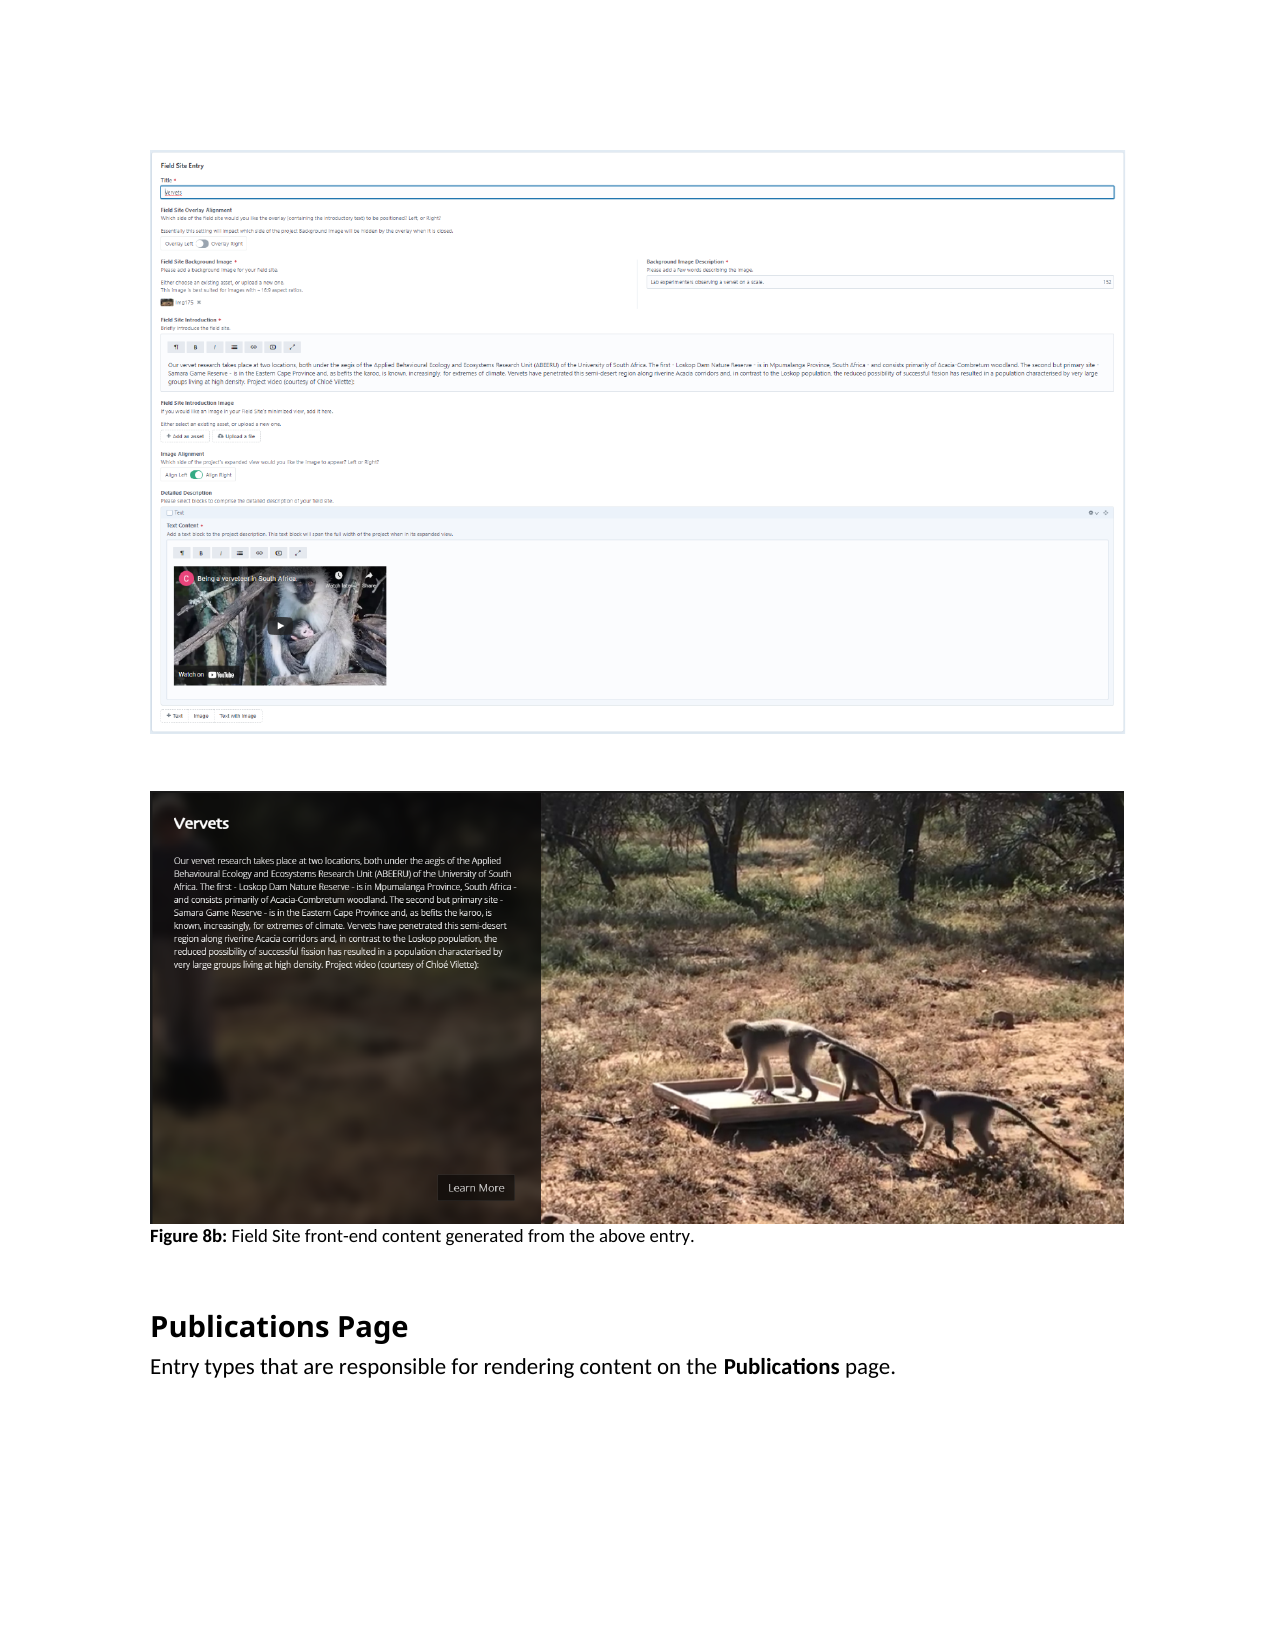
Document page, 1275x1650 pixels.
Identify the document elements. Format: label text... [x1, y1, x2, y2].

picture [150, 791, 1124, 1224]
picture [150, 150, 1125, 734]
subtitle Publications Page [150, 1306, 1125, 1346]
text Entry types that are responsible for rendering content on the Publications page. [150, 1352, 1125, 1380]
